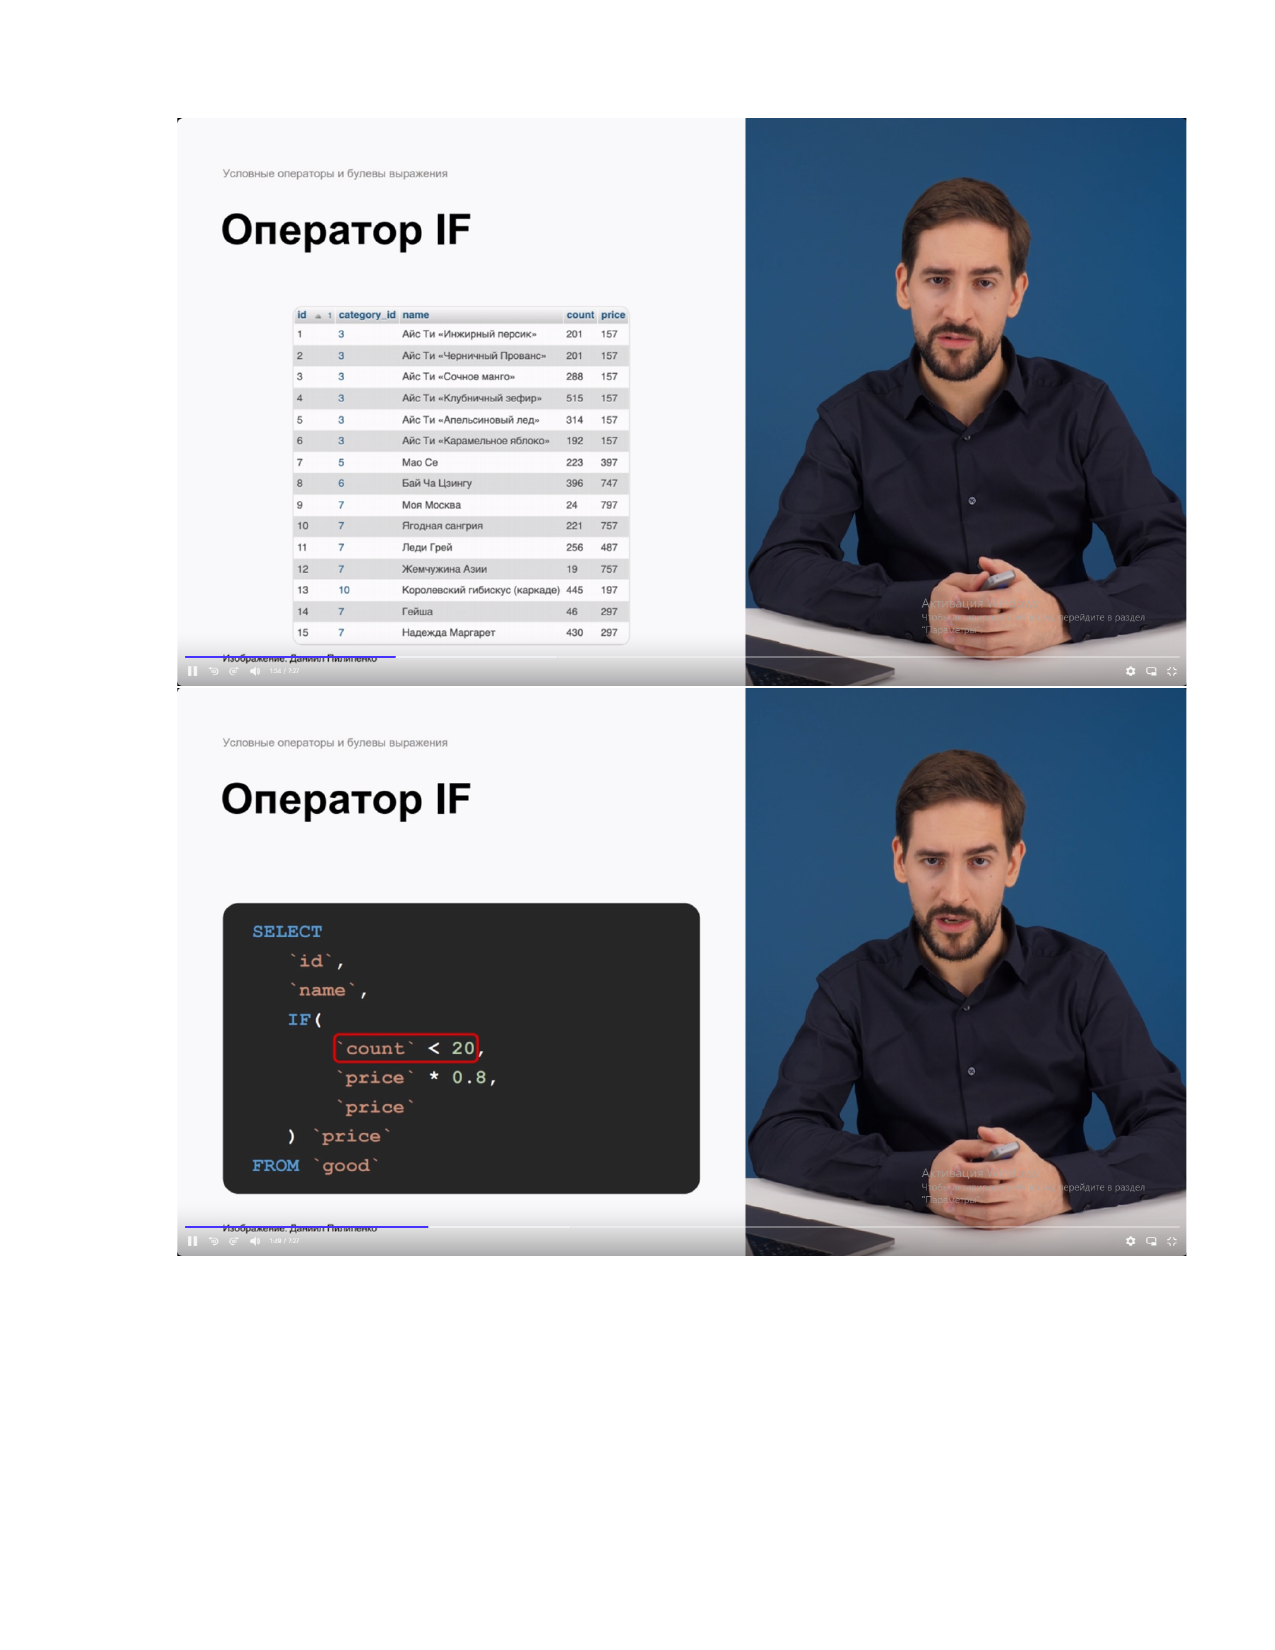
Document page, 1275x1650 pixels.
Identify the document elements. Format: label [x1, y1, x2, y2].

picture [177, 688, 1187, 1256]
picture [177, 118, 1187, 686]
